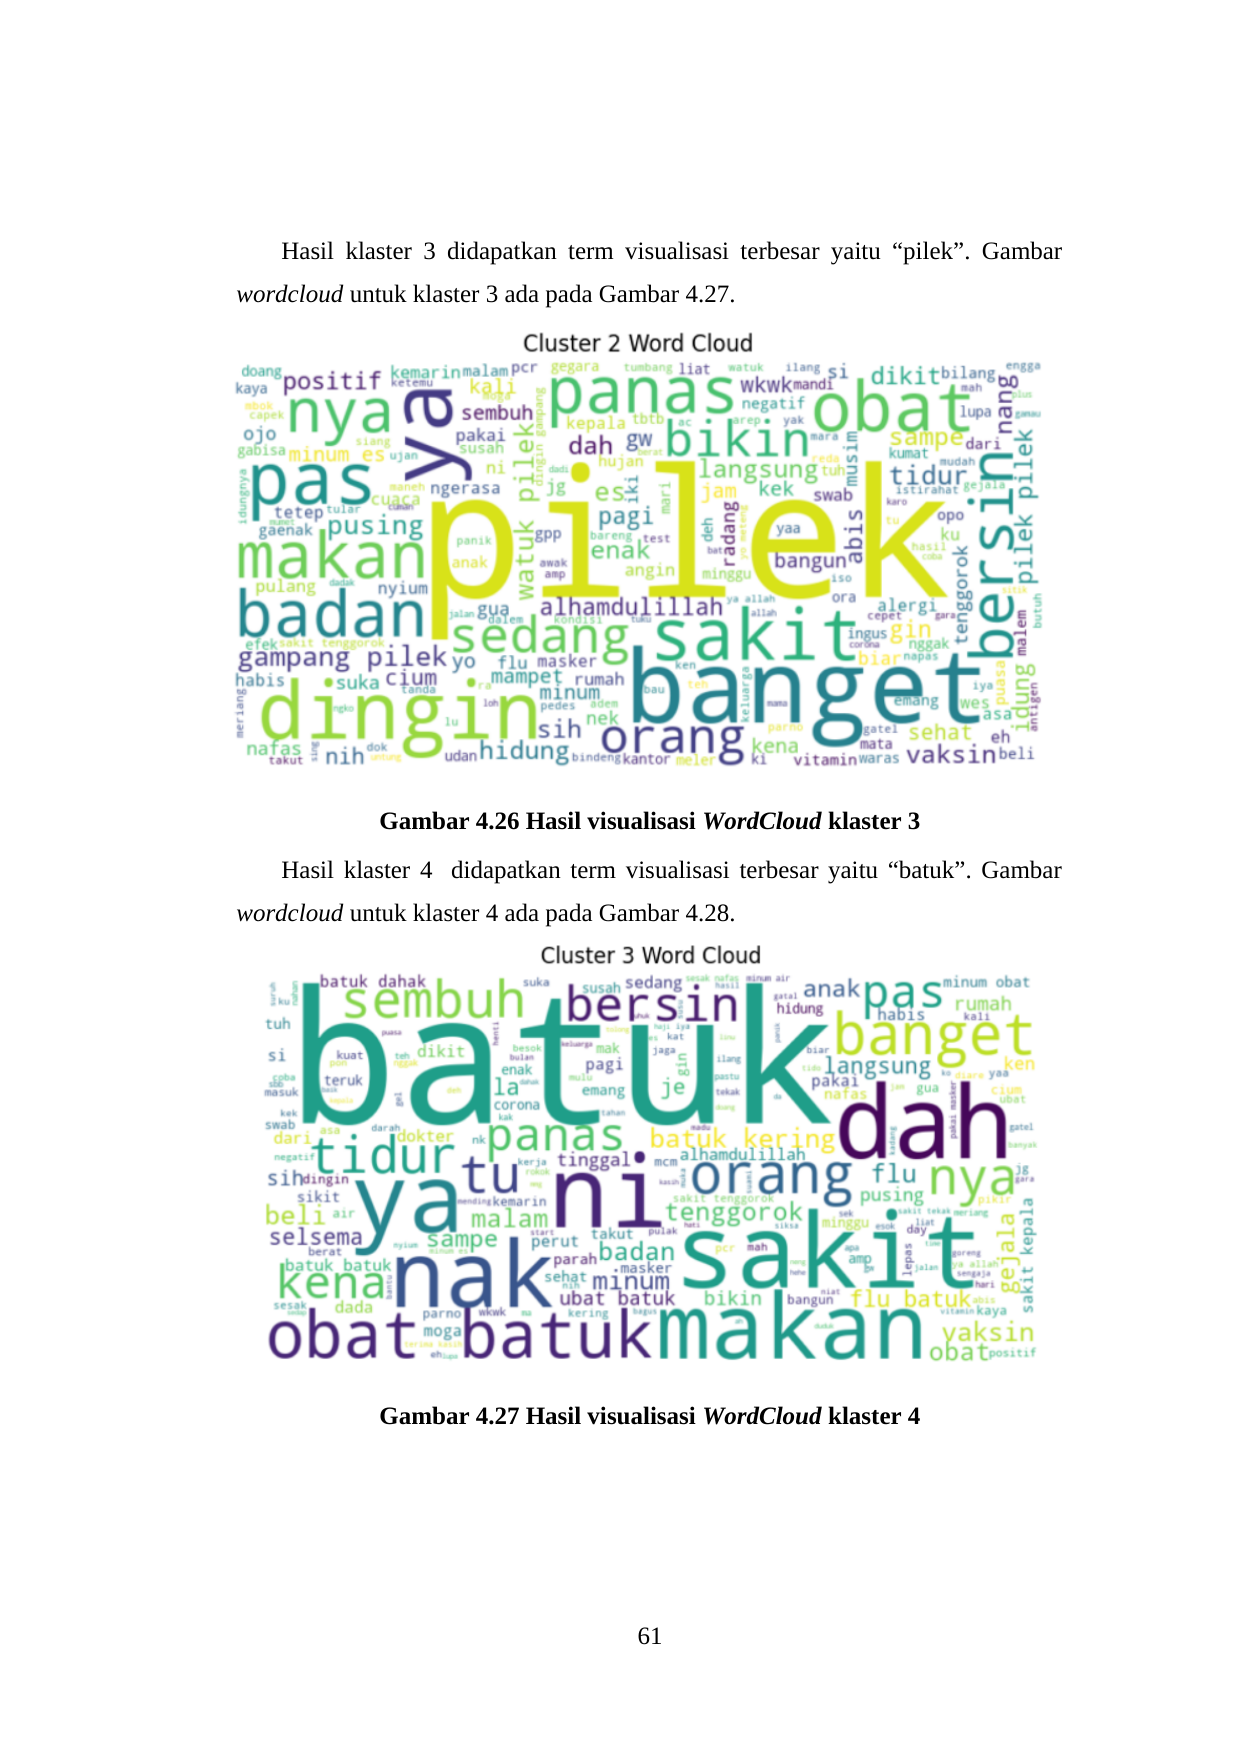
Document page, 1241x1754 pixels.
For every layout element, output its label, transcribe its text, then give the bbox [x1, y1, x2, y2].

picture [236, 930, 1064, 1371]
text Hasil klaster 3 didapatkan term visualisasi terbesar yaitu “pilek”. Gambar wordcloud untuk klaster 3 ada pada Gambar 4.27. [236, 236, 1063, 308]
text Hasil klaster 4 didapatkan term visualisasi terbesar yaitu “batuk”. Gambar wordcloud untuk klaster 4 ada pada Gambar 4.28. [236, 855, 1063, 927]
picture [220, 321, 1048, 775]
